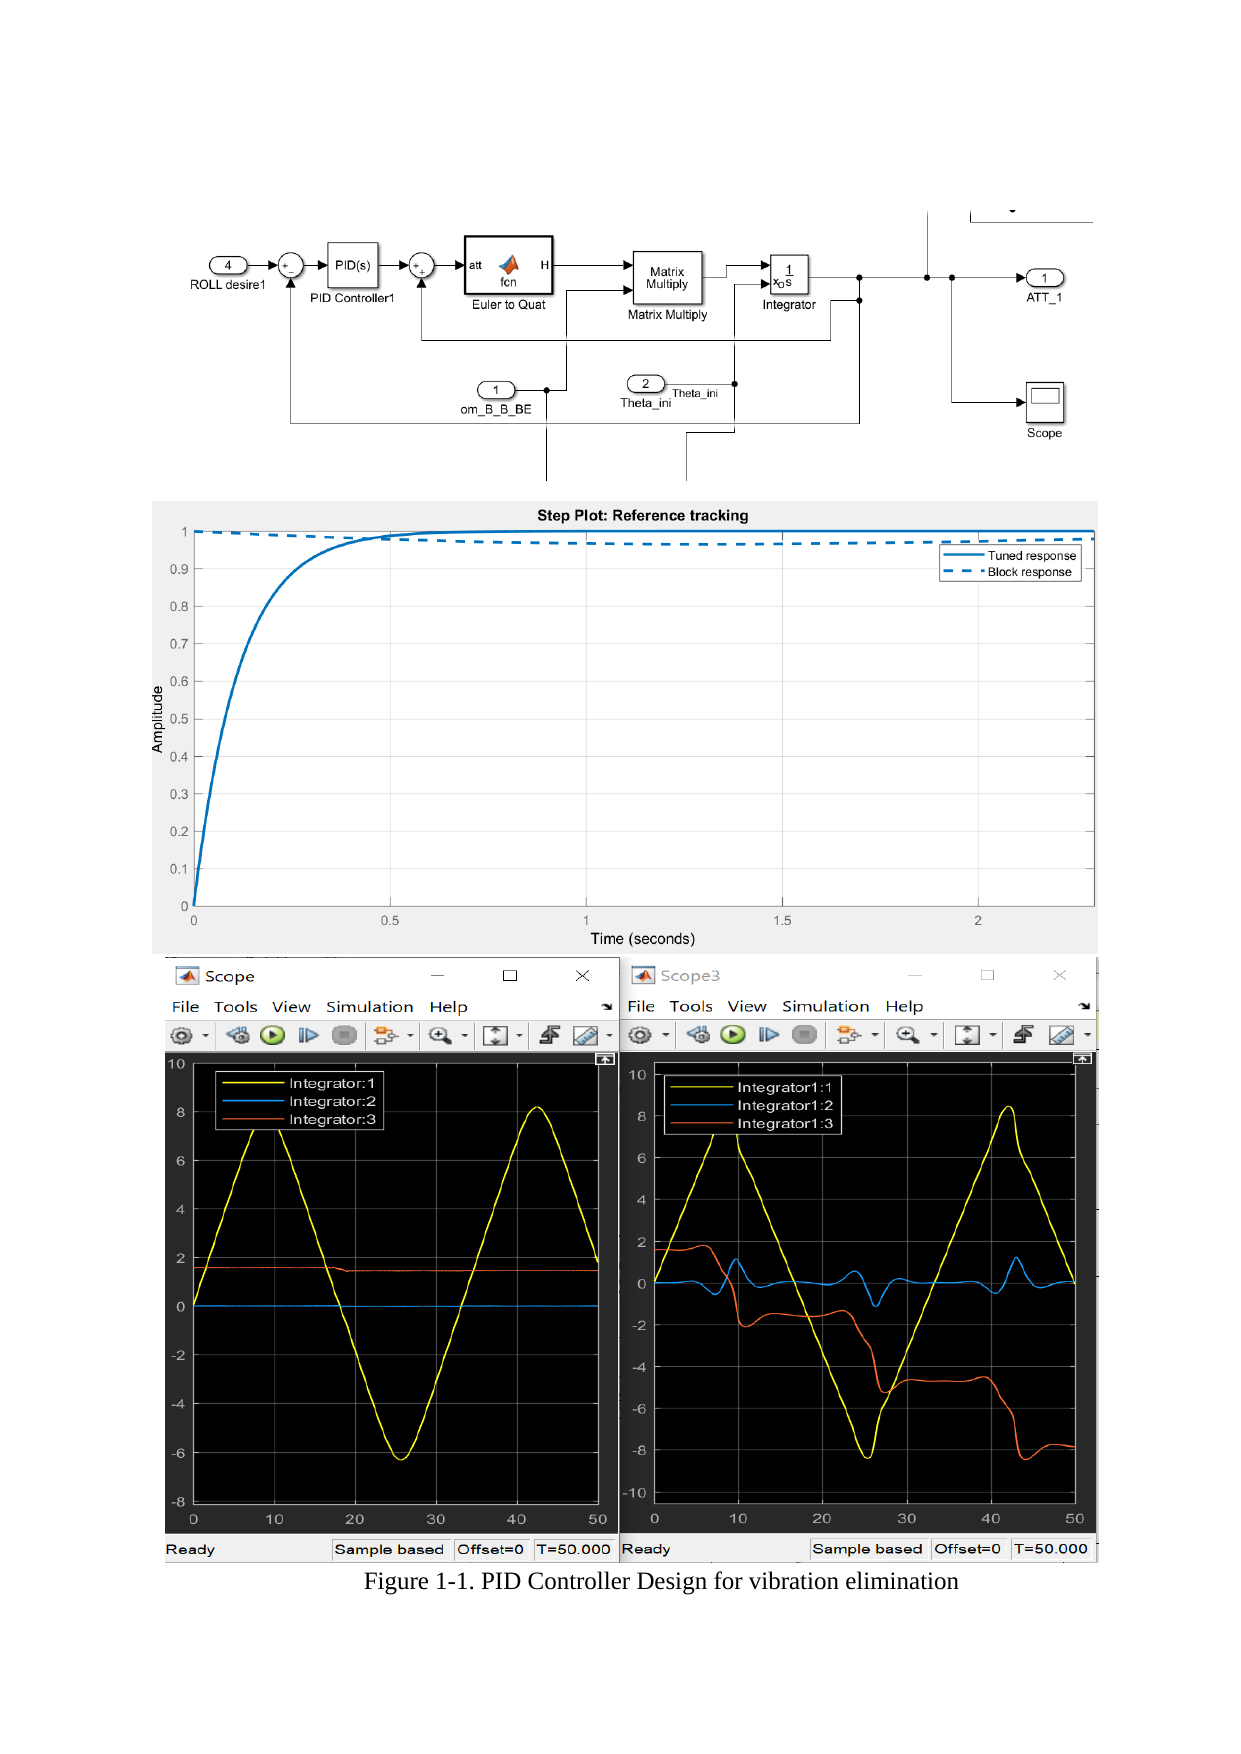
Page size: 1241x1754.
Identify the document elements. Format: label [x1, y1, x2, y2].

picture [152, 501, 1098, 954]
picture [147, 210, 1093, 481]
picture [165, 957, 1099, 1563]
